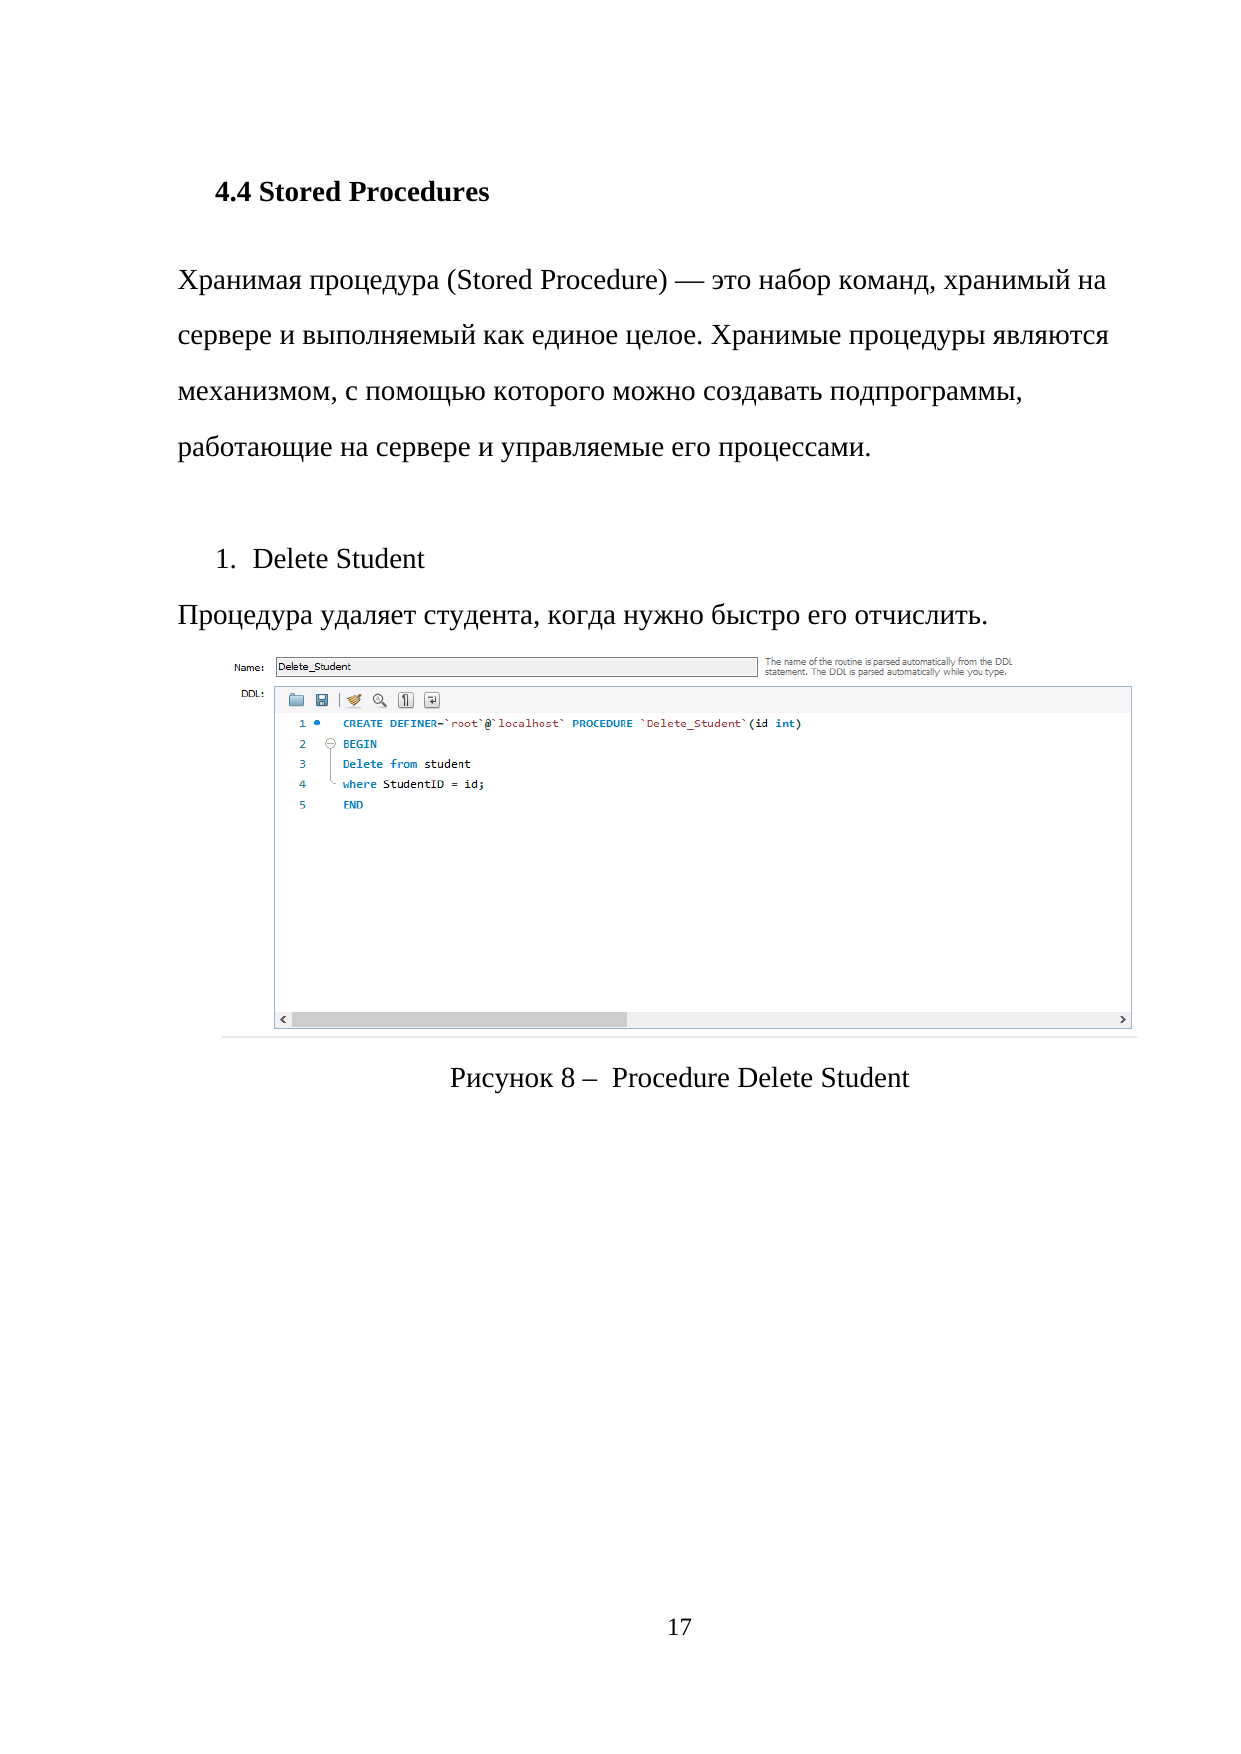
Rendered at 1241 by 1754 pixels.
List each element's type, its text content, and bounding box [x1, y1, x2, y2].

text Хранимая процедура (Stored Procedure) — это набор команд, хранимый на сервере и выполняемый как единое целое. Хранимые процедуры являются механизмом, с помощью которого можно создавать подпрограммы, работающие на сервере и управляемые его процессами. [177, 262, 1182, 462]
list Delete Student [215, 541, 1182, 574]
subtitle Stored Procedures [215, 174, 849, 208]
text Рисунок 8 – Procedure Delete Student [177, 1060, 1182, 1094]
text Процедура удаляет студента, когда нужно быстро его отчислить. [177, 597, 1182, 631]
picture [221, 653, 1138, 1038]
